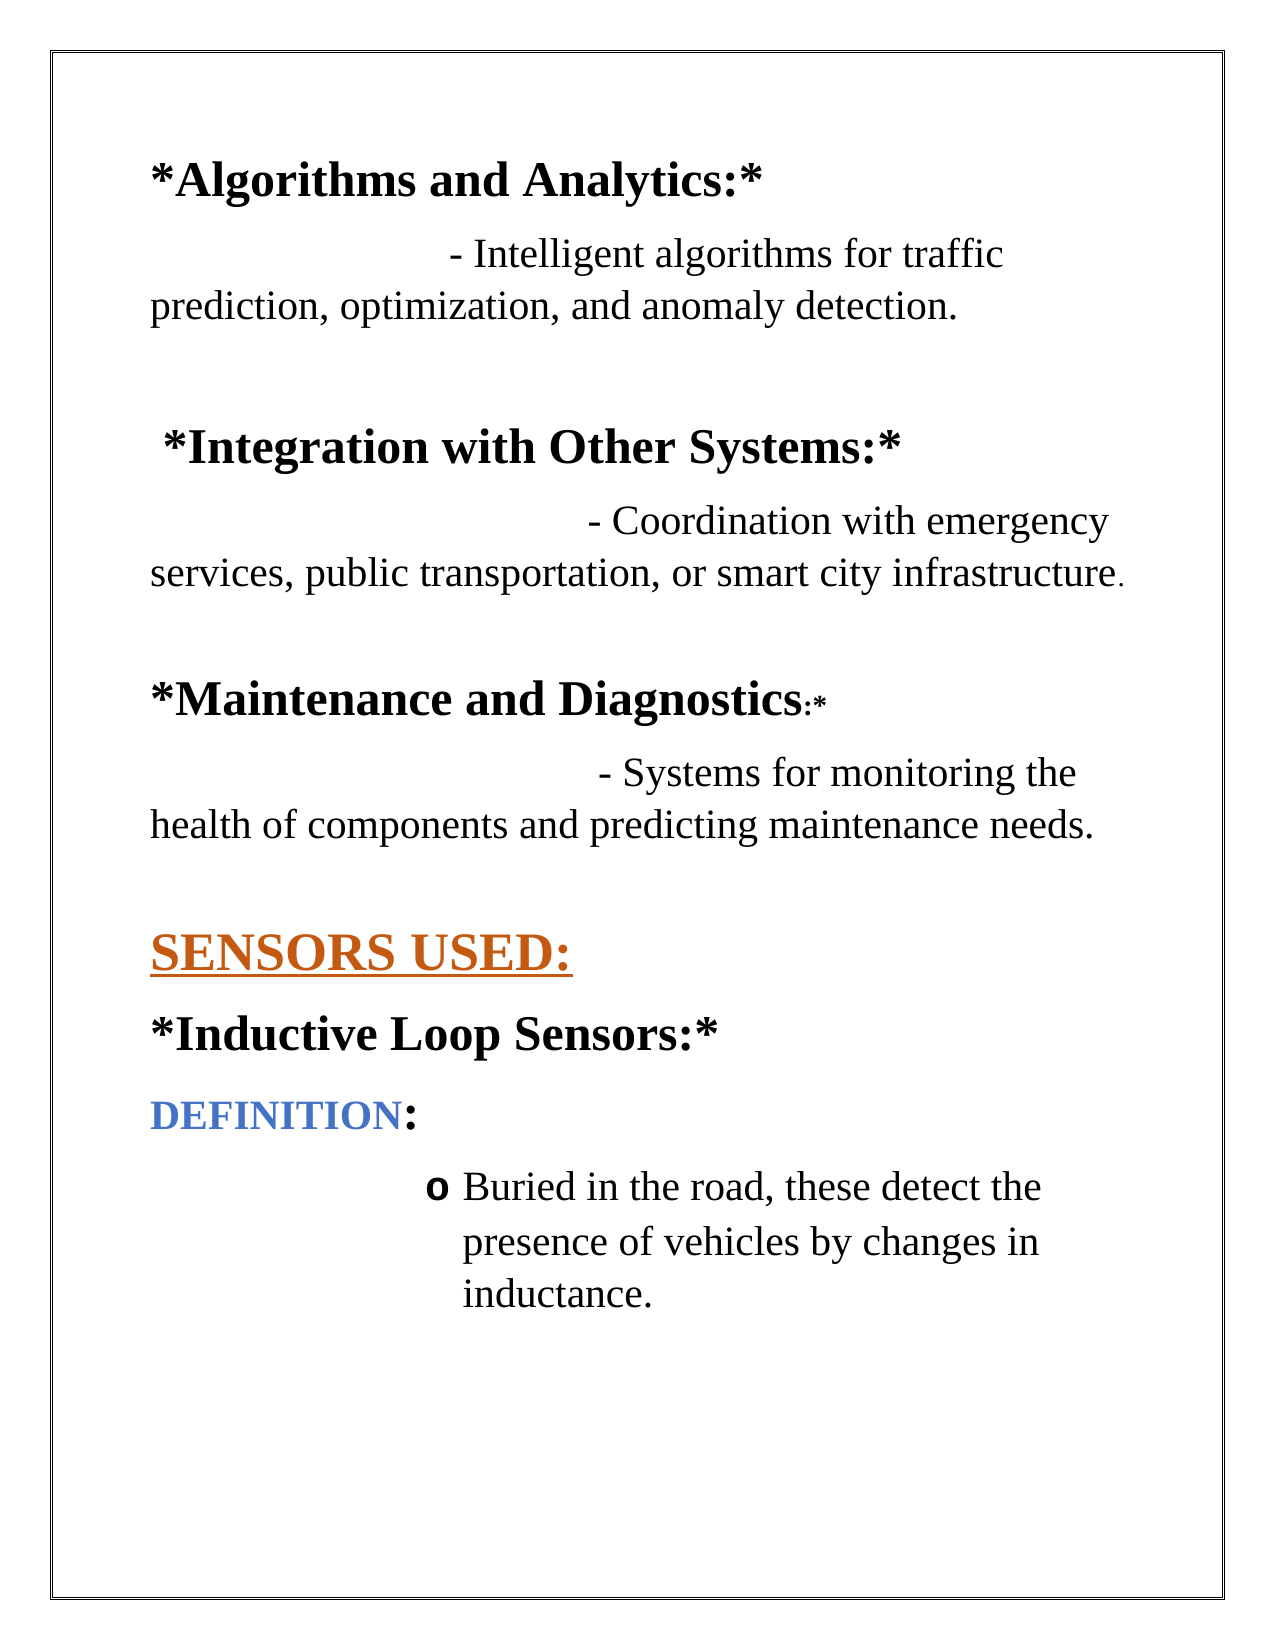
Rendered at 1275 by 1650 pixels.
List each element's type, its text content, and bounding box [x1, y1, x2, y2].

list Buried in the road, these detect the presence of vehicles by changes in inductance. [425, 1162, 1125, 1316]
text *Integration with Other Systems:* [150, 417, 1125, 474]
text *Inductive Loop Sensors:* [150, 1004, 1125, 1062]
text - Intelligent algorithms for traffic prediction, optimization, and anomaly detection. [150, 229, 1125, 328]
text - Systems for monitoring the health of components and predicting maintenance needs. [150, 747, 1125, 847]
text SENSORS USED: [150, 920, 1125, 982]
text *Algorithms and Analytics:* [150, 150, 1125, 207]
text *Maintenance and Diagnostics:* [150, 669, 1125, 726]
text DEFINITION: [150, 1083, 1125, 1140]
text - Coordination with emergency services, public transportation, or smart city infrastructure. [150, 496, 1125, 595]
